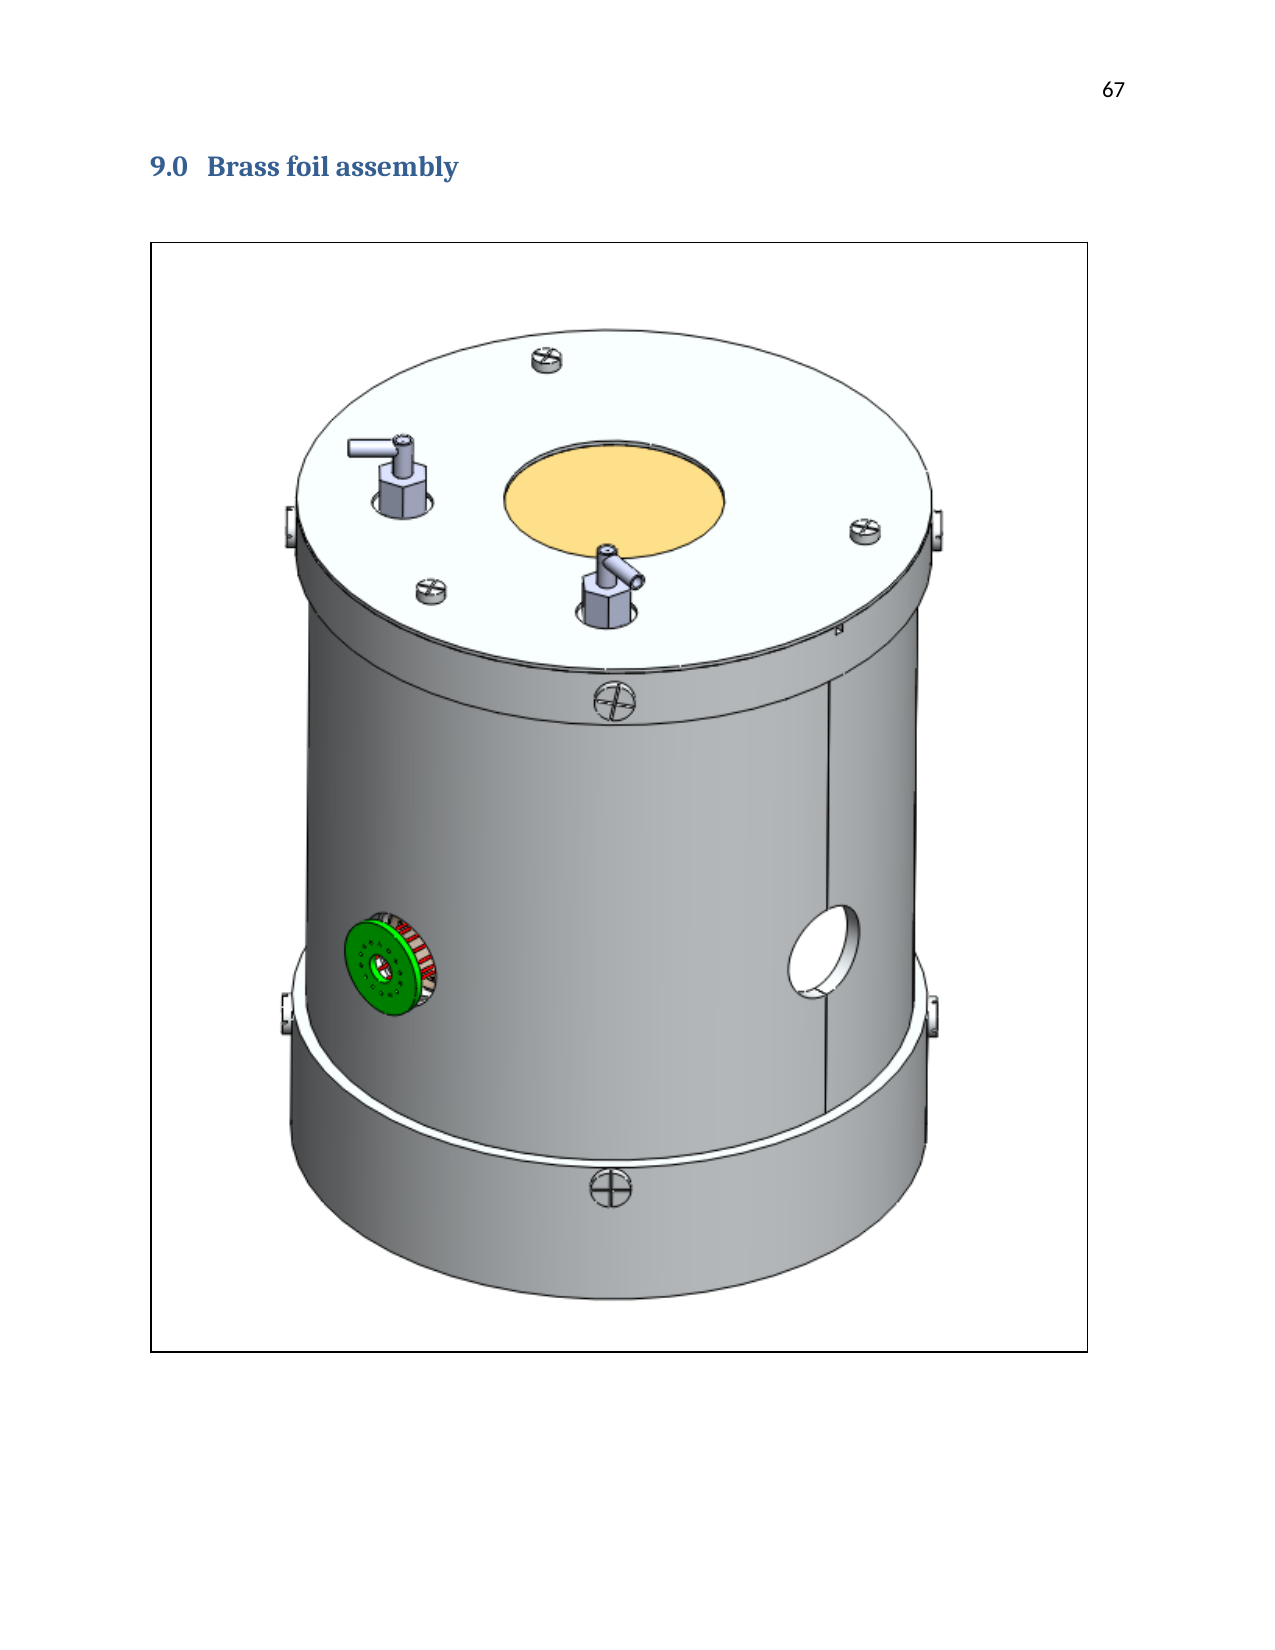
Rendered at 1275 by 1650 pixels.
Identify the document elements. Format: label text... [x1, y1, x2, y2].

subtitle 9.0 Brass foil assembly [150, 150, 1125, 183]
picture [152, 243, 1087, 1351]
